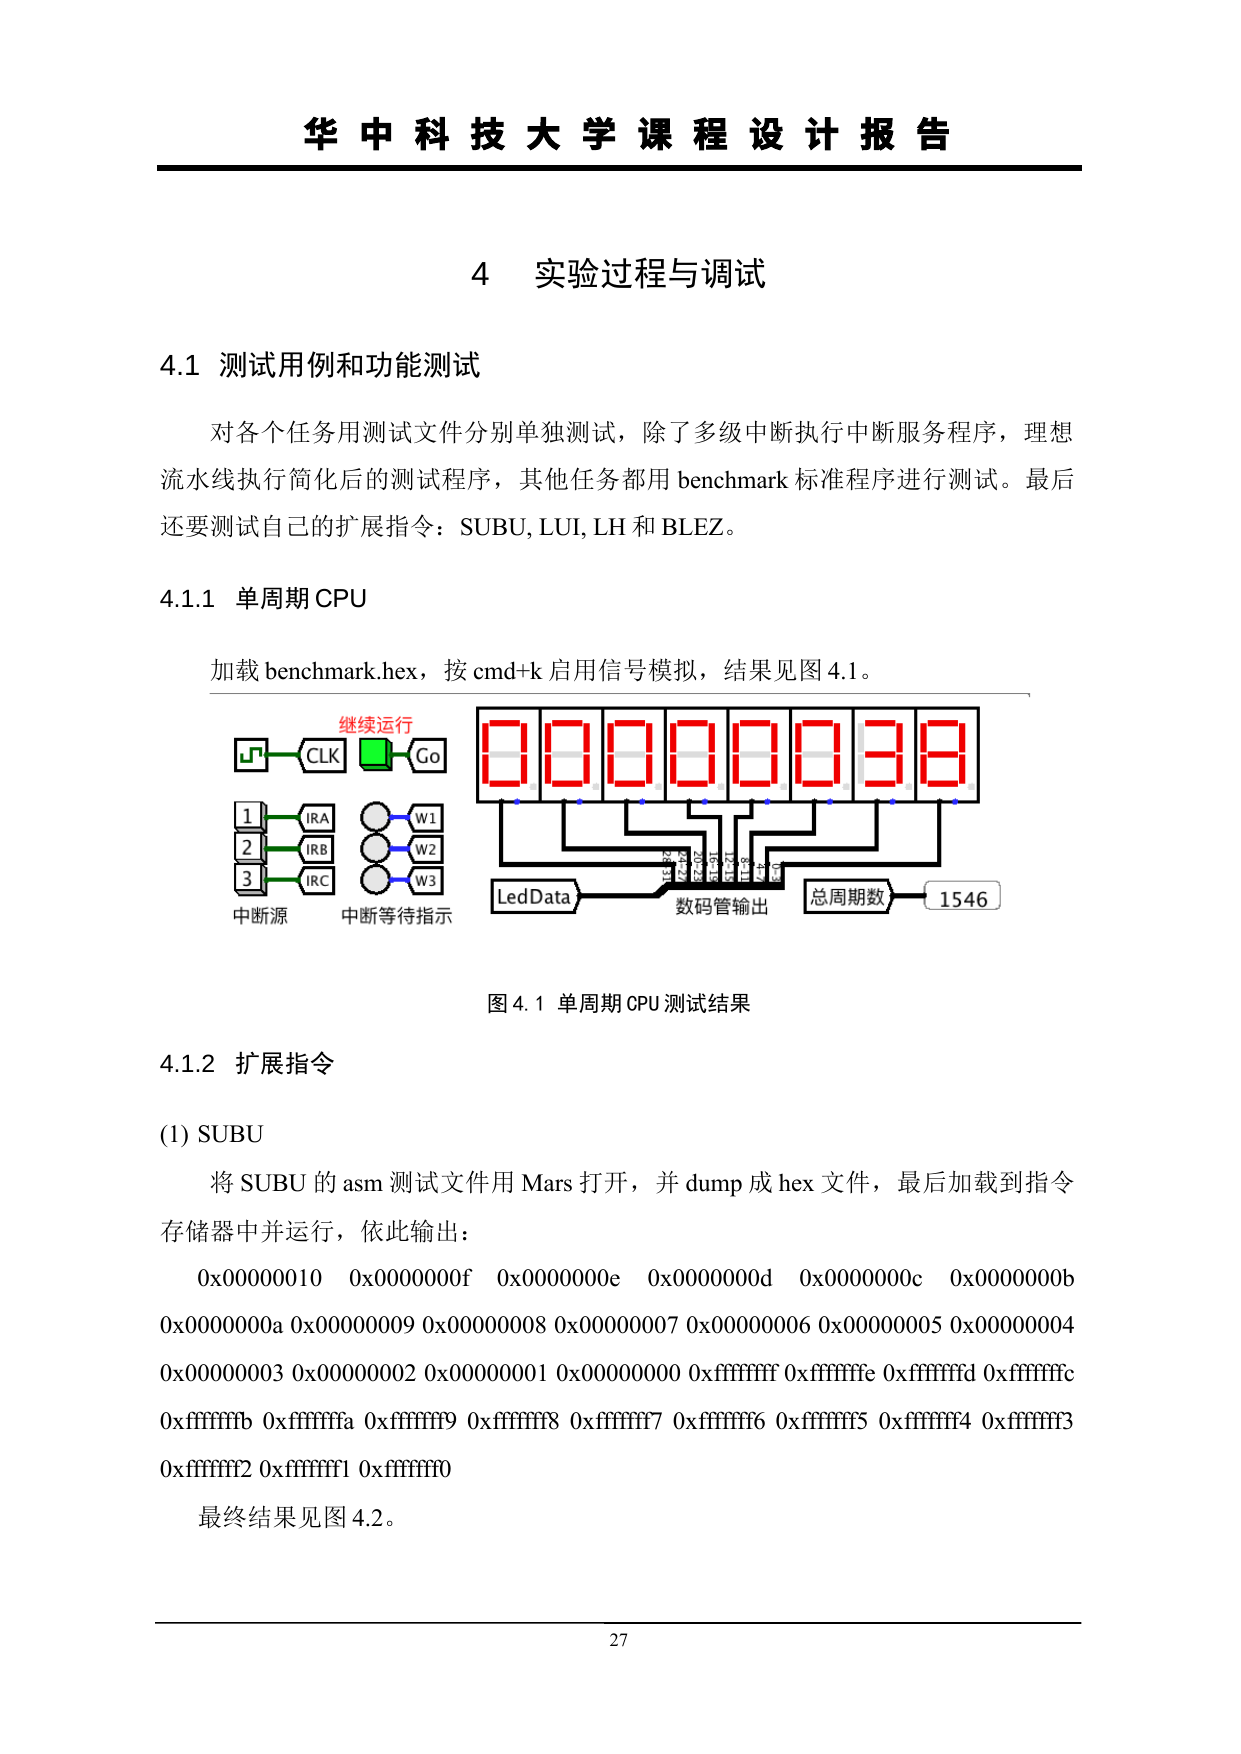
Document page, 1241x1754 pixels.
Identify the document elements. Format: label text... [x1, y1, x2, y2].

text 对各个任务用测试文件分别单独测试，除了多级中断执行中断服务程序，理想流水线执行简化后的测试程序，其他任务都用benchmark标准程序进行测试。最后还要测试自己的扩展指令：SUBU, LUI, LH和BLEZ。 [159, 407, 1075, 550]
subtitle 测试用例和功能测试 [159, 346, 1053, 382]
subtitle 扩展指令 [159, 1038, 1078, 1086]
text 将SUBU的asm测试文件用Mars打开，并dump成hex文件，最后加载到指令存储器中并运行，依此输出： [159, 1158, 1075, 1254]
subtitle 单周期CPU [159, 574, 1078, 622]
text 最终结果见图4.2。 [159, 1493, 1075, 1541]
text 图4.1 单周期CPU测试结果 [159, 990, 1078, 1015]
text 0x00000010 0x0000000f 0x0000000e 0x0000000d 0x0000000c 0x0000000b 0x0000000a 0x00000009 0x00000008 0x00000007 0x00000006 0x00000005 0x00000004 0x00000003 0x00000002 0x00000001 0x00000000 0xffffffff 0xfffffffe 0xfffffffd 0xfffffffc 0xfffffffb 0xfffffffa 0xfffffff9 0xfffffff8 0xfffffff7 0xfffffff6 0xfffffff5 0xfffffff4 0xfffffff3 0xfffffff2 0xfffffff1 0xfffffff0 [159, 1254, 1075, 1493]
text 加载benchmark.hex，按cmd+k启用信号模拟，结果见图4.1。 [159, 646, 1075, 693]
picture [209, 693, 1031, 937]
list SUBU [159, 1110, 1075, 1158]
subtitle 实验过程与调试 [159, 248, 1078, 296]
